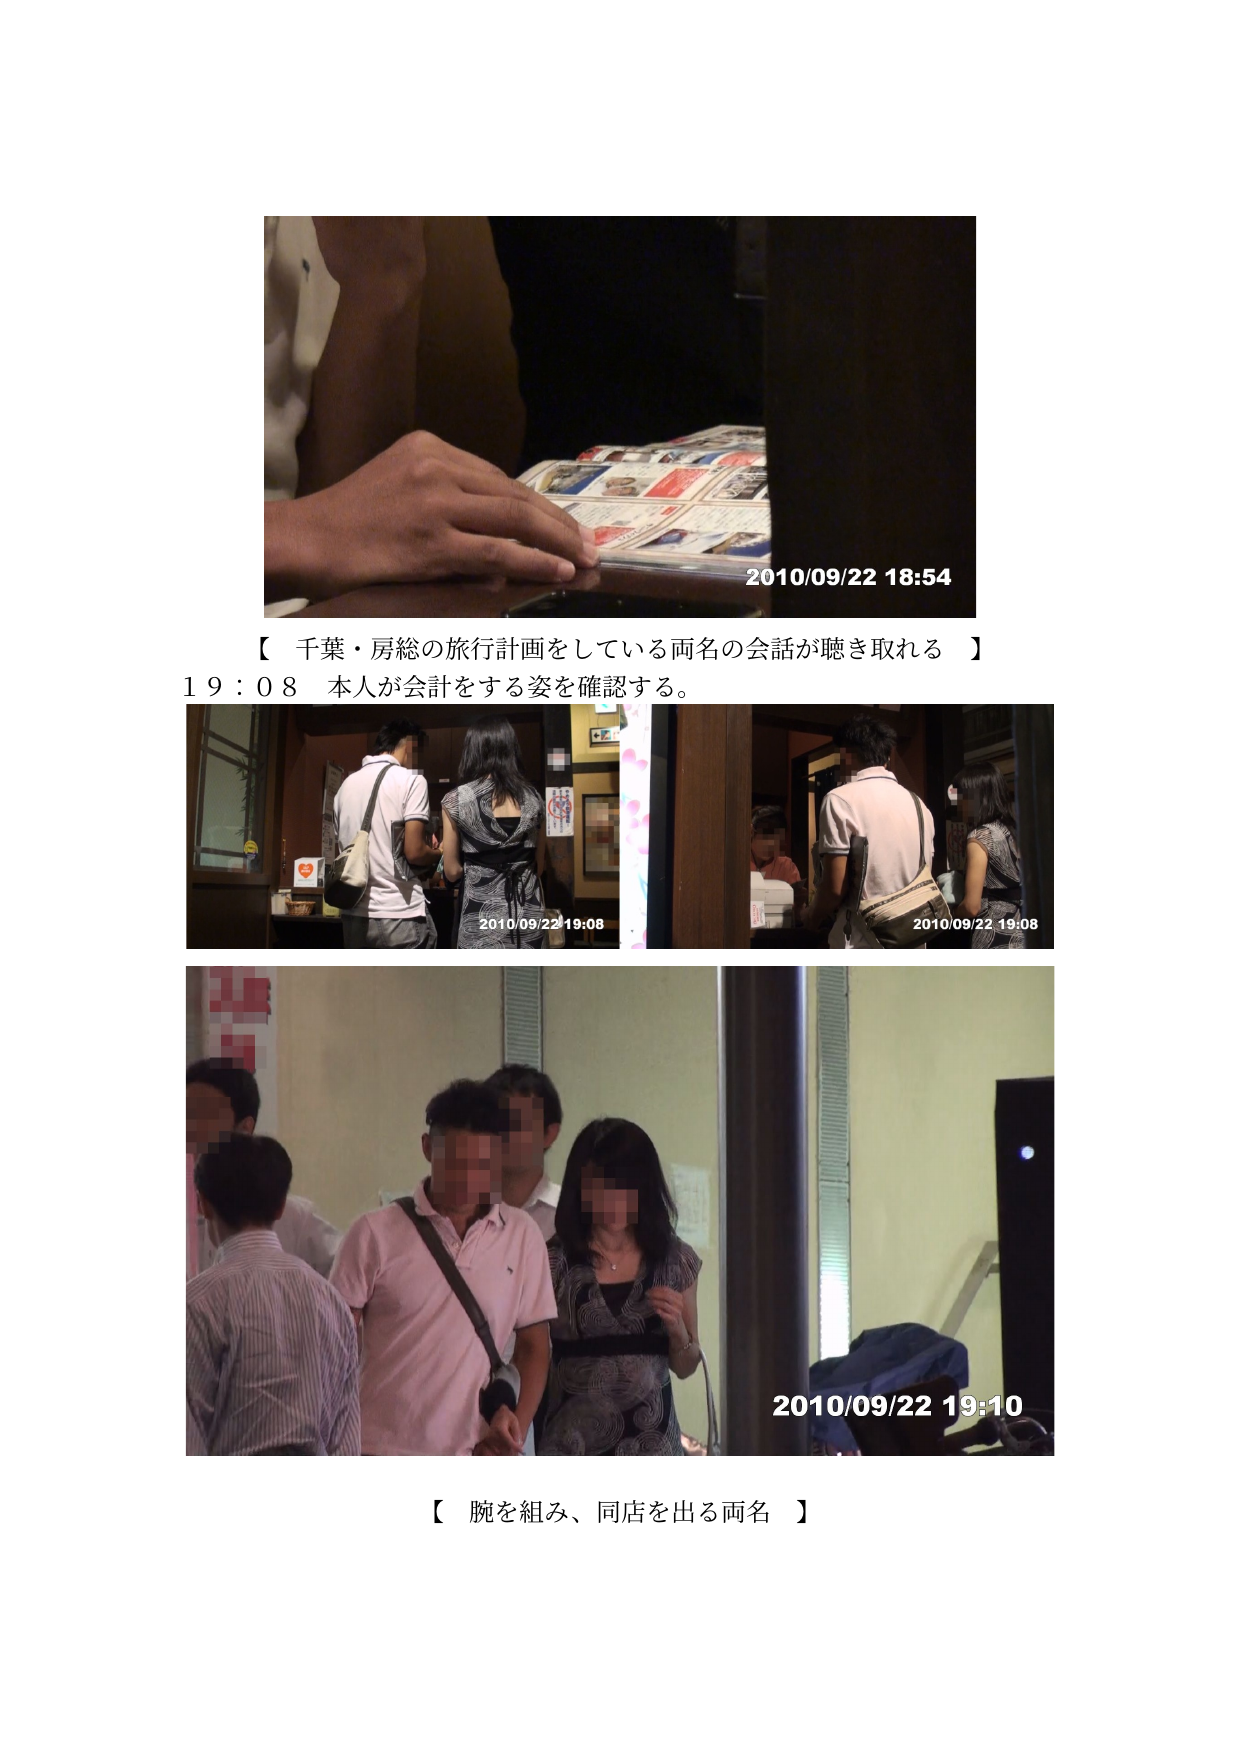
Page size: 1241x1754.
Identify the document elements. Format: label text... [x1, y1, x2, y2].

picture [185, 966, 1055, 1456]
picture [186, 704, 1054, 949]
text 【 千葉・房総の旅行計画をしている両名の会話が聴き取れる 】 [177, 629, 1063, 667]
text 【 腕を組み、同店を出る両名 】 [177, 1492, 1063, 1529]
text １９：０８ 本人が会計をする姿を確認する。 [177, 667, 1063, 704]
picture [264, 216, 977, 618]
